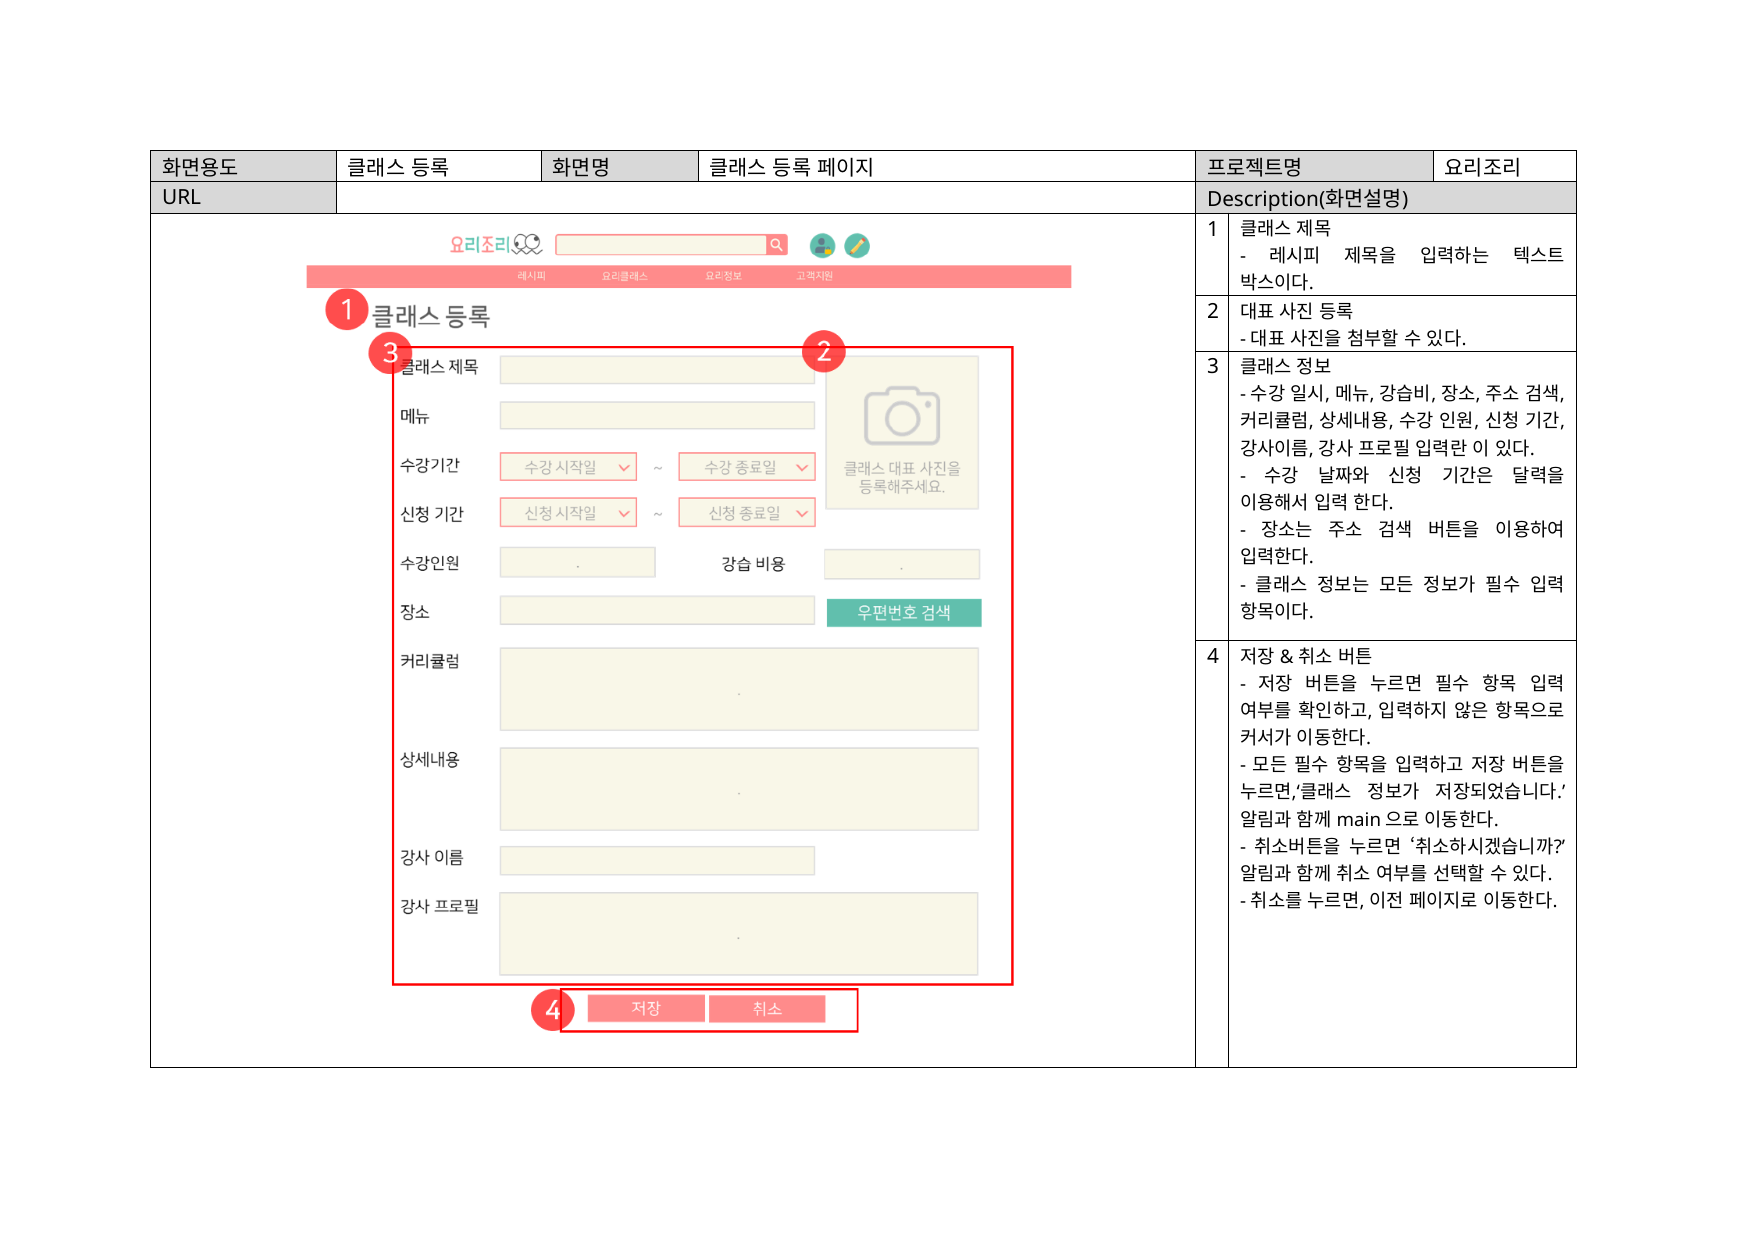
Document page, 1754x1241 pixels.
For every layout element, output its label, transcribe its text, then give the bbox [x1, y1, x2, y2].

table_cell 클래스 제목 - 레시피 제목을 입력하는 텍스트 박스이다. [1229, 214, 1576, 295]
table_header 클래스 등록 페이지 [699, 151, 1195, 181]
table_cell [337, 182, 1195, 213]
table_cell 3 [1196, 352, 1228, 640]
table_header 클래스 등록 [337, 151, 541, 181]
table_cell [1229, 641, 1576, 1067]
table_cell [151, 214, 1195, 1067]
table_header 프로젝트명 [1196, 151, 1433, 181]
table_header 화면명 [542, 151, 698, 181]
table_cell Description(화면설명) [1196, 182, 1576, 213]
table_cell 1 [1196, 214, 1228, 295]
table_cell URL [151, 182, 336, 213]
table_header 화면용도 [151, 151, 336, 181]
table_cell 대표 사진 등록 - 대표 사진을 첨부할 수 있다. [1229, 296, 1576, 351]
table_cell 4 [1196, 641, 1228, 1067]
picture [306, 220, 1072, 1045]
table_cell 2 [1196, 296, 1228, 351]
table_header 요리조리 [1434, 151, 1576, 181]
table_cell 클래스 정보 - 수강 일시, 메뉴, 강습비, 장소, 주소 검색, 커리큘럼, 상세내용, 수강 인원, 신청 기간, 강사이름, 강사 프로필 입력란 이 있다. - 수강 날짜와 신청 기간은 달력을 이용해서 입력 한다. - 장소는 주소 검색 버튼을 이용하여 입력한다. - 클래스 정보는 모든 정보가 필수 입력 항목이다. [1229, 352, 1576, 640]
